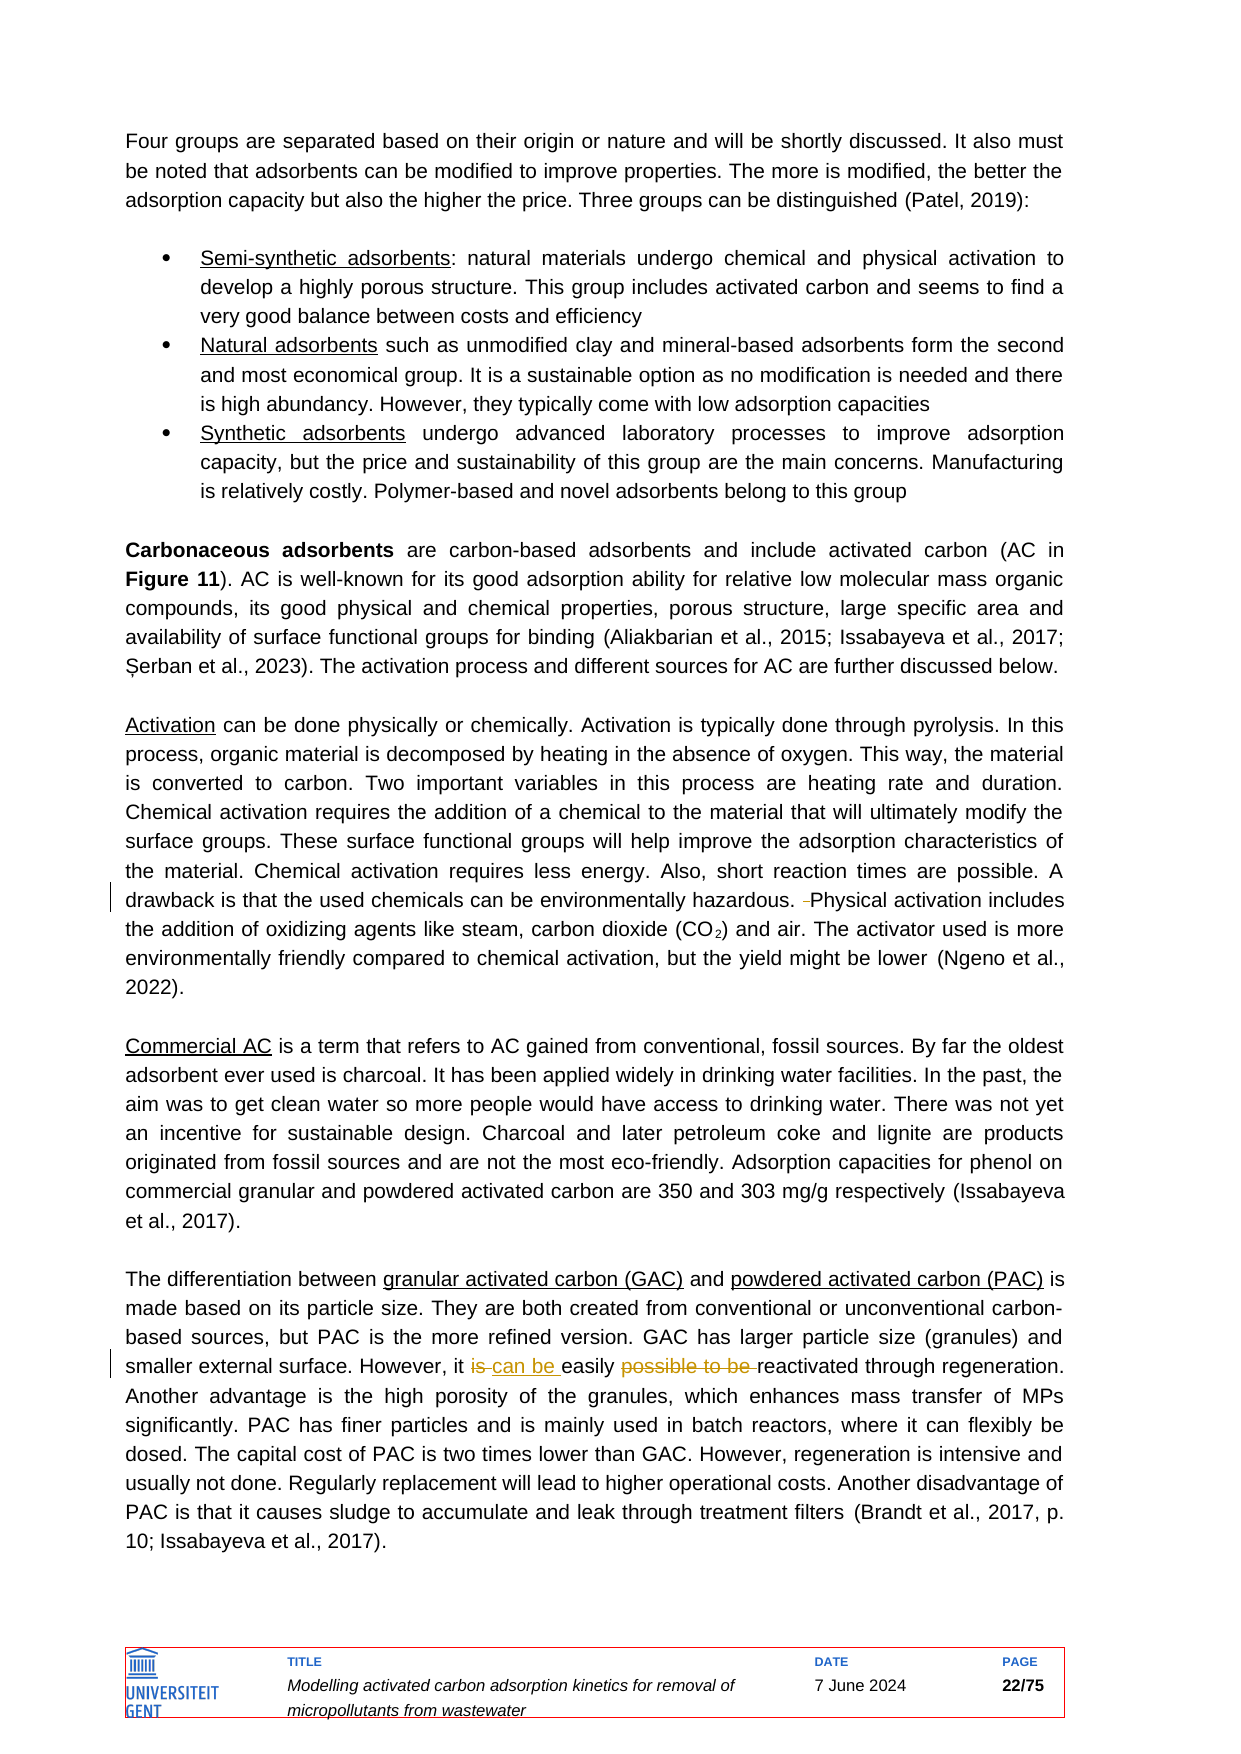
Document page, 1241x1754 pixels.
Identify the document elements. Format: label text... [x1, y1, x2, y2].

list Semi-synthetic adsorbents: natural materials undergo chemical and physical activation to develop a highly porous structure. This group includes activated carbon and seems to find a very good balance between costs and efficiency [163, 241, 1065, 328]
text Four groups are separated based on their origin or nature and will be shortly discussed. It also must be noted that adsorbents can be modified to improve properties. The more is modified, the better the adsorption capacity but also the higher the price. Three groups can be distinguished (Patel, 2019): [125, 124, 1065, 212]
text Activation can be done physically or chemically. Activation is typically done through pyrolysis. In this process, organic material is decomposed by heating in the absence of oxygen. This way, the material is converted to carbon. Two important variables in this process are heating rate and duration. Chemical activation requires the addition of a chemical to the material that will ultimately modify the surface groups. These surface functional groups will help improve the adsorption characteristics of the material. Chemical activation requires less energy. Also, short reaction times are possible. A drawback is that the used chemicals can be environmentally hazardous. Physical activation includes the addition of oxidizing agents like steam, carbon dioxide (CO2) and air. The activator used is more environmentally friendly compared to chemical activation, but the yield might be lower (Ngeno et al., 2022). [125, 707, 1065, 999]
list Synthetic adsorbents undergo advanced laboratory processes to improve adsorption capacity, but the price and sustainability of this group are the main concerns. Manufacturing is relatively costly. Polymer-based and novel adsorbents belong to this group [163, 416, 1065, 503]
text The differentiation between granular activated carbon (GAC) and powdered activated carbon (PAC) is made based on its particle size. They are both created from conventional or unconventional carbon-based sources, but PAC is the more refined version. GAC has larger particle size (granules) and smaller external surface. However, it easily reactivated through regeneration. Another advantage is the high porosity of the granules, which enhances mass transfer of MPs significantly. PAC has finer particles and is mainly used in batch reactors, where it can flexibly be dosed. The capital cost of PAC is two times lower than GAC. However, regeneration is intensive and usually not done. Regularly replacement will lead to higher operational costs. Another disadvantage of PAC is that it causes sludge to accumulate and leak through treatment filters (Brandt et al., 2017, p. 10; Issabayeva et al., 2017). [125, 1262, 1065, 1553]
picture [95, 1623, 252, 1749]
text Carbonaceous adsorbents are carbon-based adsorbents and include activated carbon (AC in Figure 11). AC is well-known for its good adsorption ability for relative low molecular mass organic compounds, its good physical and chemical properties, porous structure, large specific area and availability of surface functional groups for binding (Aliakbarian et al., 2015; Issabayeva et al., 2017; Șerban et al., 2023). The activation process and different sources for AC are further discussed below. [125, 532, 1065, 678]
text Commercial AC is a term that refers to AC gained from conventional, fossil sources. By far the oldest adsorbent ever used is charcoal. It has been applied widely in drinking water facilities. In the past, the aim was to get clean water so more people would have access to drinking water. There was not yet an incentive for sustainable design. Charcoal and later petroleum coke and lignite are products originated from fossil sources and are not the most eco-friendly. Adsorption capacities for phenol on commercial granular and powdered activated carbon are 350 and 303 mg/g respectively (Issabayeva et al., 2017). [125, 1028, 1065, 1232]
list Natural adsorbents such as unmodified clay and mineral-based adsorbents form the second and most economical group. It is a sustainable option as no modification is needed and there is high abundancy. However, they typically come with low adsorption capacities [163, 328, 1065, 416]
